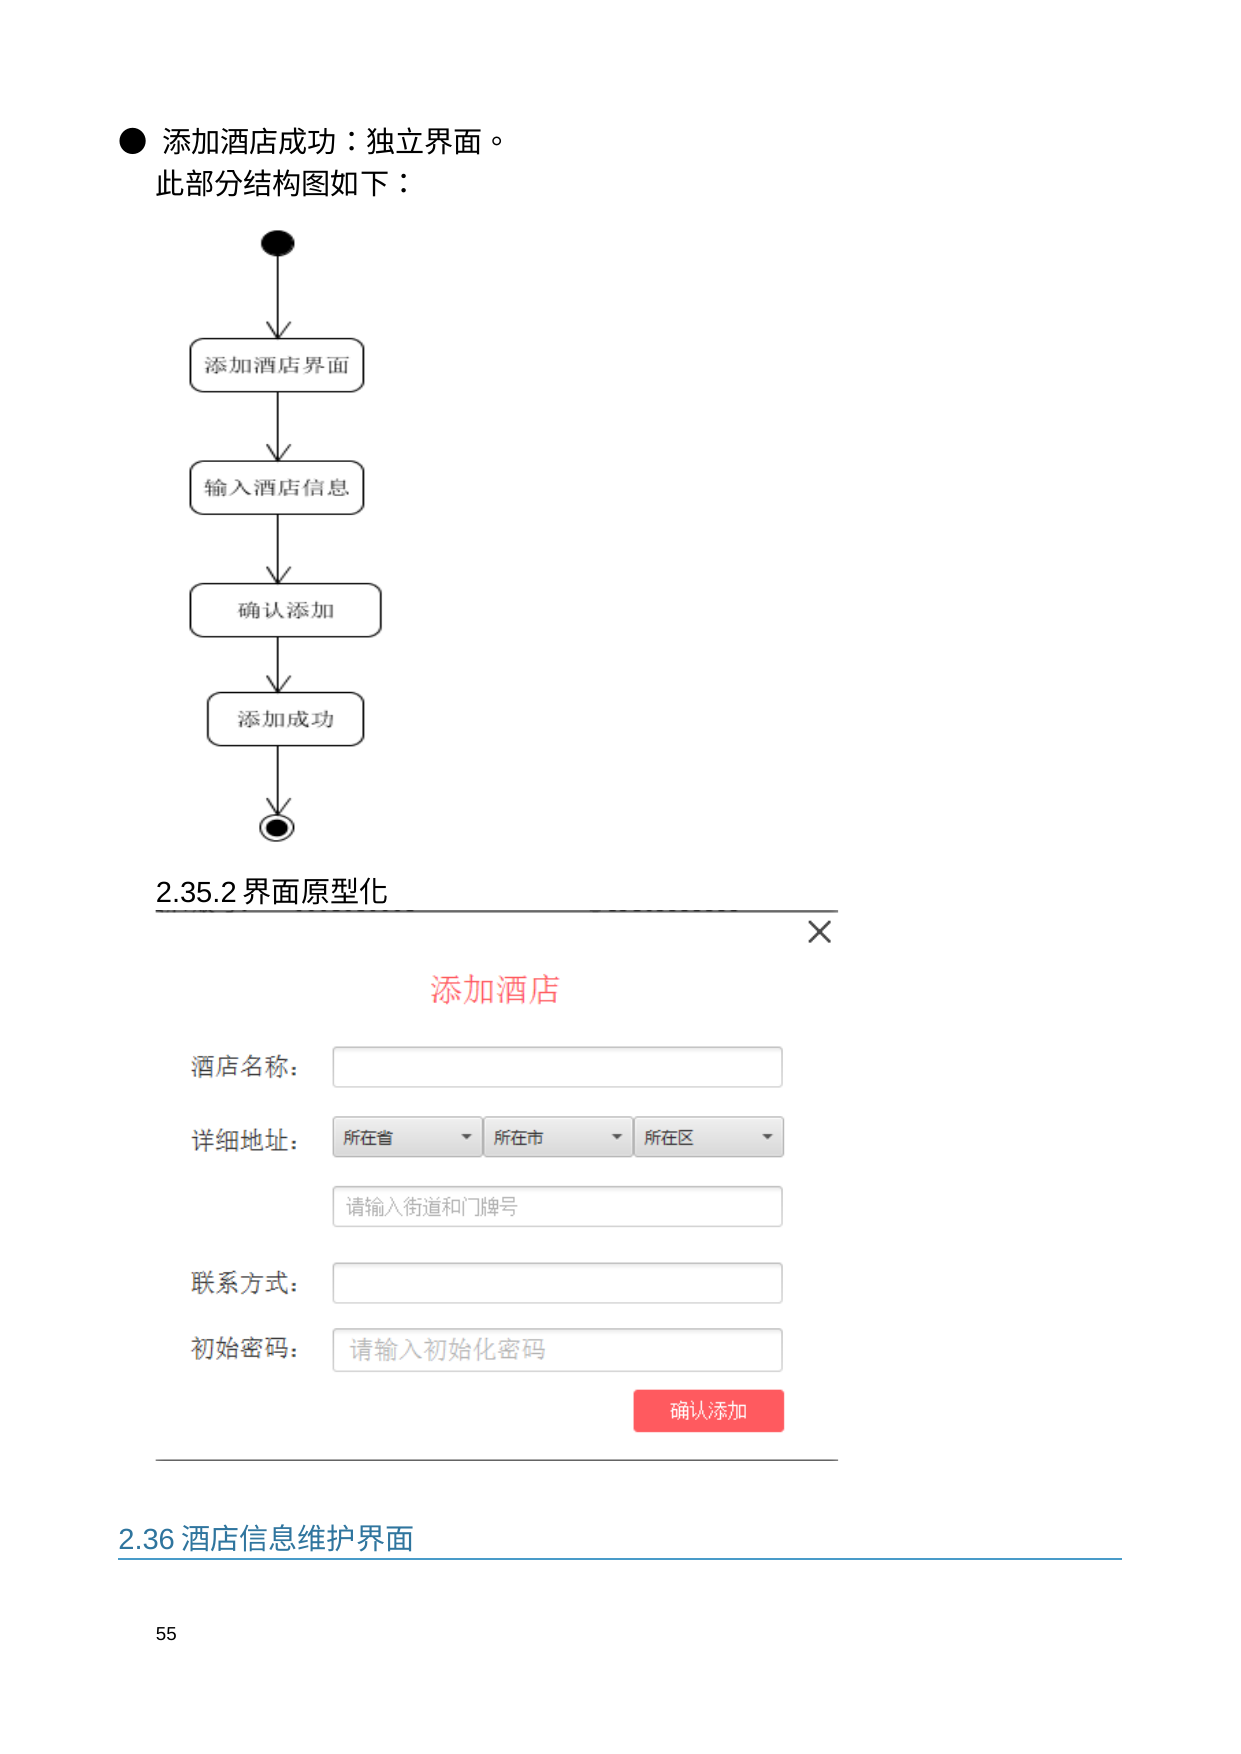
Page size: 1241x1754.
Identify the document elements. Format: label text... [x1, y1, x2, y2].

picture [155, 202, 417, 869]
subtitle 2.36酒店信息维护界面 [118, 1515, 1122, 1558]
text 此部分结构图如下： [118, 160, 1122, 203]
list 添加酒店成功：独立界面。 [118, 118, 1122, 160]
picture [155, 910, 839, 1461]
text 2.35.2界面原型化 [118, 868, 1122, 911]
